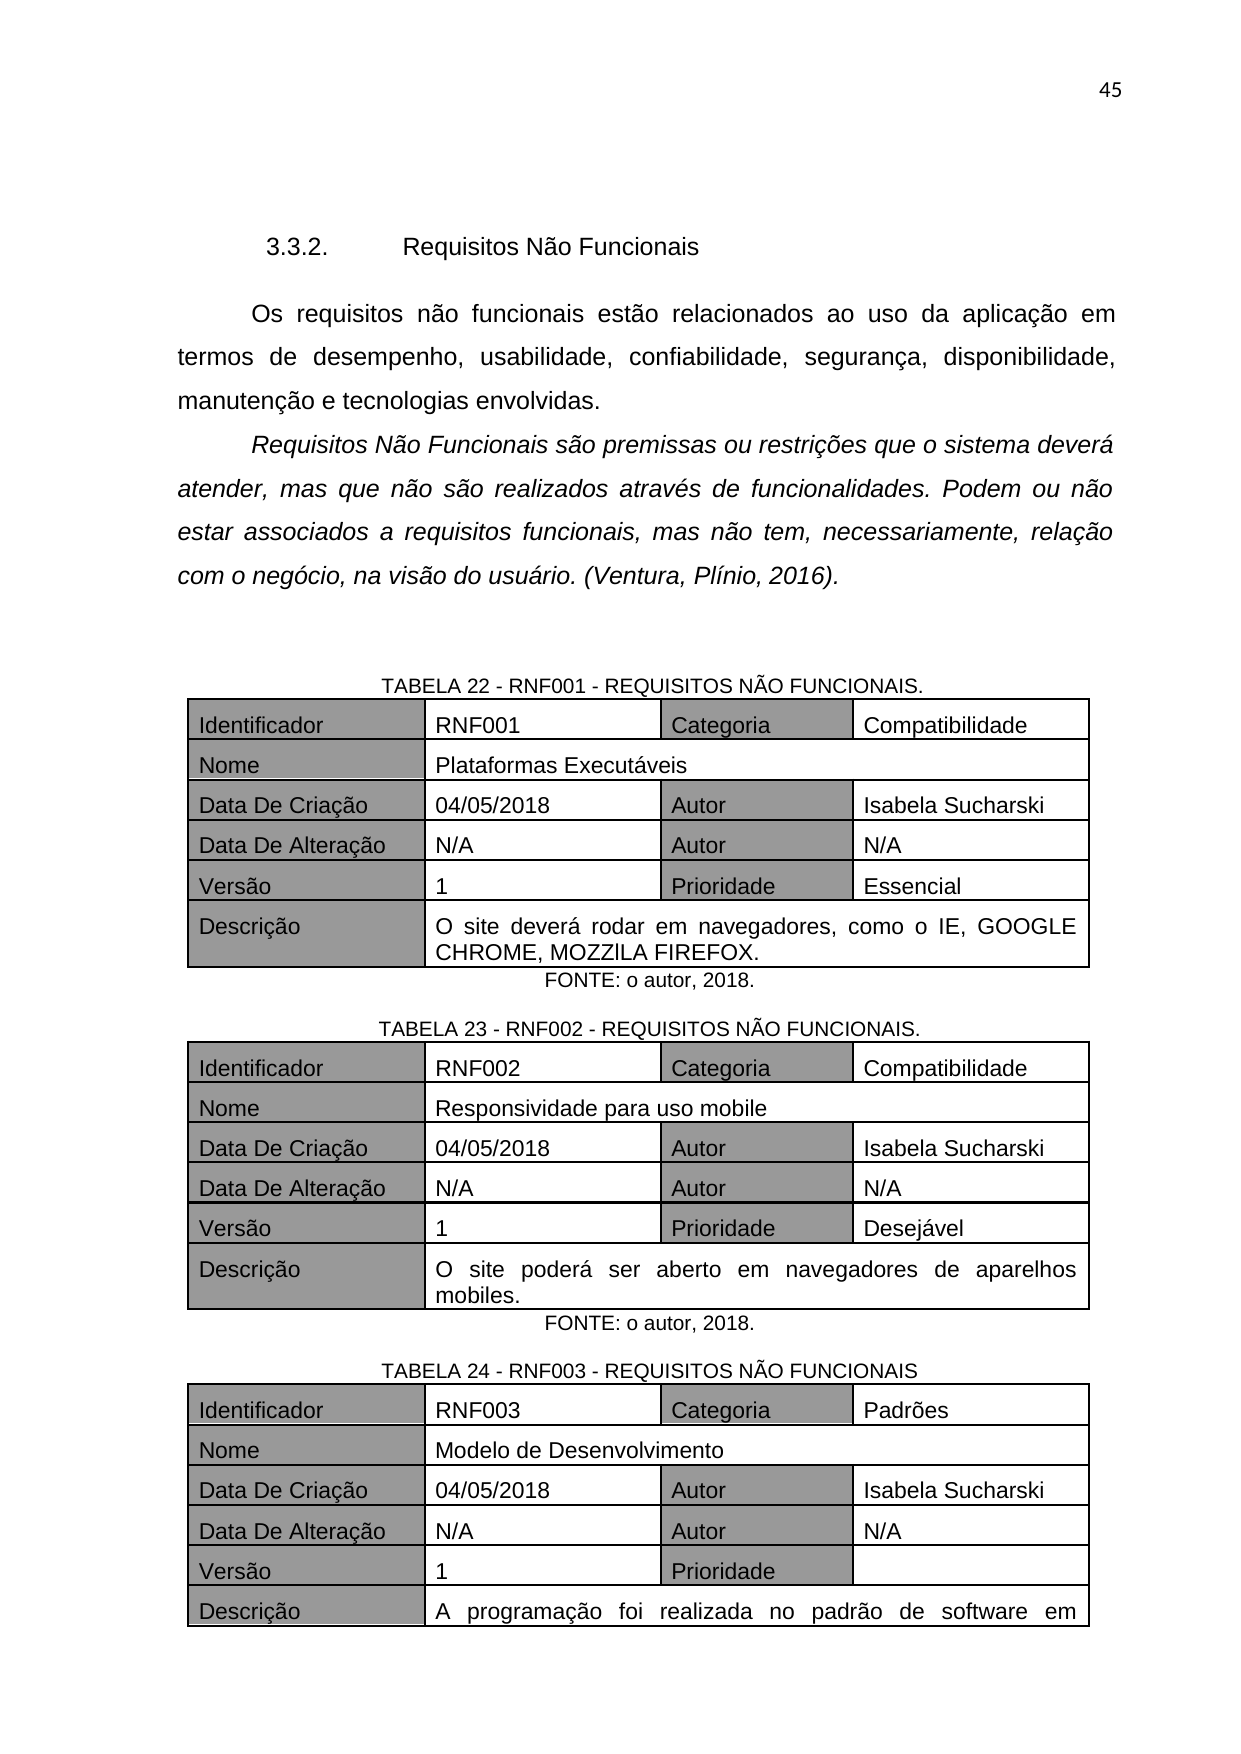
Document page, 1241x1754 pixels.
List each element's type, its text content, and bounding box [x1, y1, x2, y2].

table_header RNF002 [426, 1043, 660, 1081]
table_cell N/A [854, 821, 1088, 859]
table_cell N/A [426, 821, 660, 859]
table_cell Versão [189, 861, 424, 899]
table_cell Autor [662, 1466, 852, 1504]
table_cell Data De Criação [189, 781, 424, 819]
table_cell Responsividade para uso mobile [426, 1083, 1088, 1121]
table_header RNF003 [426, 1385, 660, 1423]
table_cell 1 [426, 861, 660, 899]
table_cell Data De Alteração [189, 821, 424, 859]
table_header Identificador [189, 1385, 424, 1423]
table_cell [854, 1546, 1088, 1584]
text Requisitos Não Funcionais [266, 232, 1122, 261]
text TABELA 22 - RNF001 - REQUISITOS NÃO FUNCIONAIS. [177, 674, 1122, 698]
table_cell O site poderá ser aberto em navegadores de aparelhos mobiles. [426, 1244, 1088, 1308]
table_cell N/A [854, 1506, 1088, 1544]
table_cell 1 [426, 1204, 660, 1242]
table_cell Prioridade [662, 861, 852, 899]
table_cell Autor [662, 1506, 852, 1544]
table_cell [426, 1586, 1088, 1624]
table_cell Plataformas Executáveis [426, 740, 1088, 778]
table_cell 04/05/2018 [426, 1123, 660, 1161]
table_cell N/A [426, 1506, 660, 1544]
text FONTE: o autor, 2018. [177, 1310, 1122, 1334]
table_cell Data De Criação [189, 1466, 424, 1504]
table_cell 1 [426, 1546, 660, 1584]
table_cell 04/05/2018 [426, 781, 660, 819]
table_cell Nome [189, 1426, 424, 1464]
table_cell Isabela Sucharski [854, 781, 1088, 819]
table_cell Isabela Sucharski [854, 1123, 1088, 1161]
table_cell Autor [662, 1163, 852, 1201]
table_cell Autor [662, 781, 852, 819]
table_cell Data De Alteração [189, 1163, 424, 1201]
table_header Compatibilidade [854, 700, 1088, 738]
text Os requisitos não funcionais estão relacionados ao uso da aplicação em termos de desempenho, usabilidade, confiabilidade, segurança, disponibilidade, manutenção e tecnologias envolvidas. [177, 299, 1117, 415]
table_cell Nome [189, 1083, 424, 1121]
table_cell Descrição [189, 1244, 424, 1308]
table_header Compatibilidade [854, 1043, 1088, 1081]
text Requisitos Não Funcionais são premissas ou restrições que o sistema deverá atender, mas que não são realizados através de funcionalidades. Podem ou não estar associados a requisitos funcionais, mas não tem, necessariamente, relação com o negócio, na visão do usuário. (Ventura, Plínio, 2016). [177, 430, 1117, 590]
table_cell Isabela Sucharski [854, 1466, 1088, 1504]
text FONTE: o autor, 2018. [177, 968, 1122, 992]
table_cell Prioridade [662, 1204, 852, 1242]
table_cell N/A [426, 1163, 660, 1201]
table_cell O site deverá rodar em navegadores, como o IE, GOOGLE CHROME, MOZZlLA FIREFOX. [426, 901, 1088, 966]
table_cell Nome [189, 740, 424, 778]
table_cell Descrição [189, 901, 424, 966]
table_cell Data De Criação [189, 1123, 424, 1161]
table_header Categoria [662, 700, 852, 738]
table_cell Desejável [854, 1204, 1088, 1242]
text TABELA 24 - RNF003 - REQUISITOS NÃO FUNCIONAIS [177, 1359, 1122, 1383]
table_cell Descrição [189, 1586, 424, 1624]
table_cell 04/05/2018 [426, 1466, 660, 1504]
table_header RNF001 [426, 700, 660, 738]
table_cell Versão [189, 1204, 424, 1242]
table_cell Prioridade [662, 1546, 852, 1584]
table_cell Data De Alteração [189, 1506, 424, 1544]
text TABELA 23 - RNF002 - REQUISITOS NÃO FUNCIONAIS. [177, 1017, 1122, 1041]
table_header Categoria [662, 1385, 852, 1423]
table_header Identificador [189, 1043, 424, 1081]
table_cell N/A [854, 1163, 1088, 1201]
table_cell Modelo de Desenvolvimento [426, 1426, 1088, 1464]
table_cell Autor [662, 821, 852, 859]
table_cell Essencial [854, 861, 1088, 899]
table_cell Autor [662, 1123, 852, 1161]
table_header Padrões [854, 1385, 1088, 1423]
table_header Identificador [189, 700, 424, 738]
table_header Categoria [662, 1043, 852, 1081]
table_cell Versão [189, 1546, 424, 1584]
